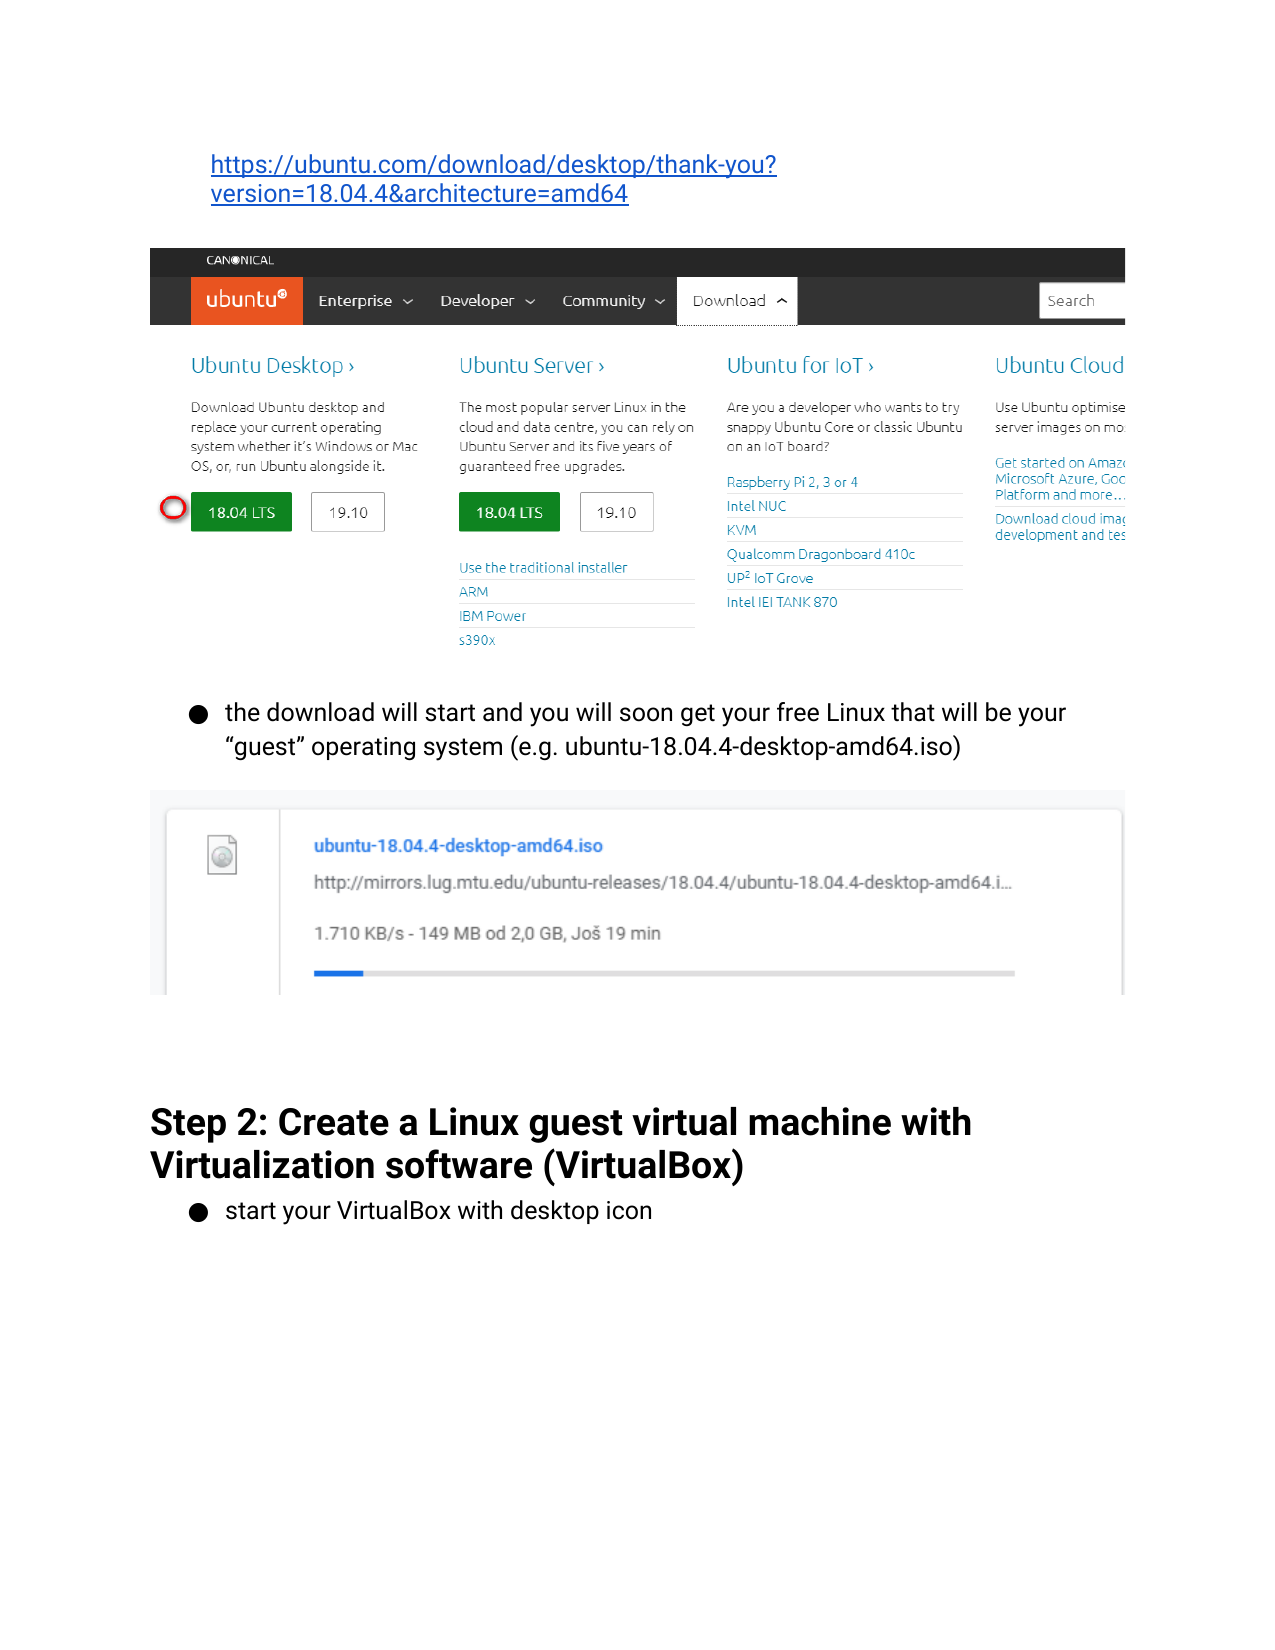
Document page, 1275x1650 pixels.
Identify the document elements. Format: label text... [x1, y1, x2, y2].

subtitle Step 2: Create a Linux guest virtual machine with Virtualization software (VirtualBox) [150, 1100, 1125, 1188]
list the download will start and you will soon get your free Linux that will be your “guest” operating system (e.g. ubuntu-18.04.4-desktop-amd64.iso) [187, 698, 1125, 761]
text https://ubuntu.com/download/desktop/thank-you?version=18.04.4&architecture=amd64 [210, 150, 1064, 208]
picture [150, 248, 1125, 678]
picture [150, 790, 1125, 995]
list start your VirtualBox with desktop icon [187, 1196, 1125, 1226]
